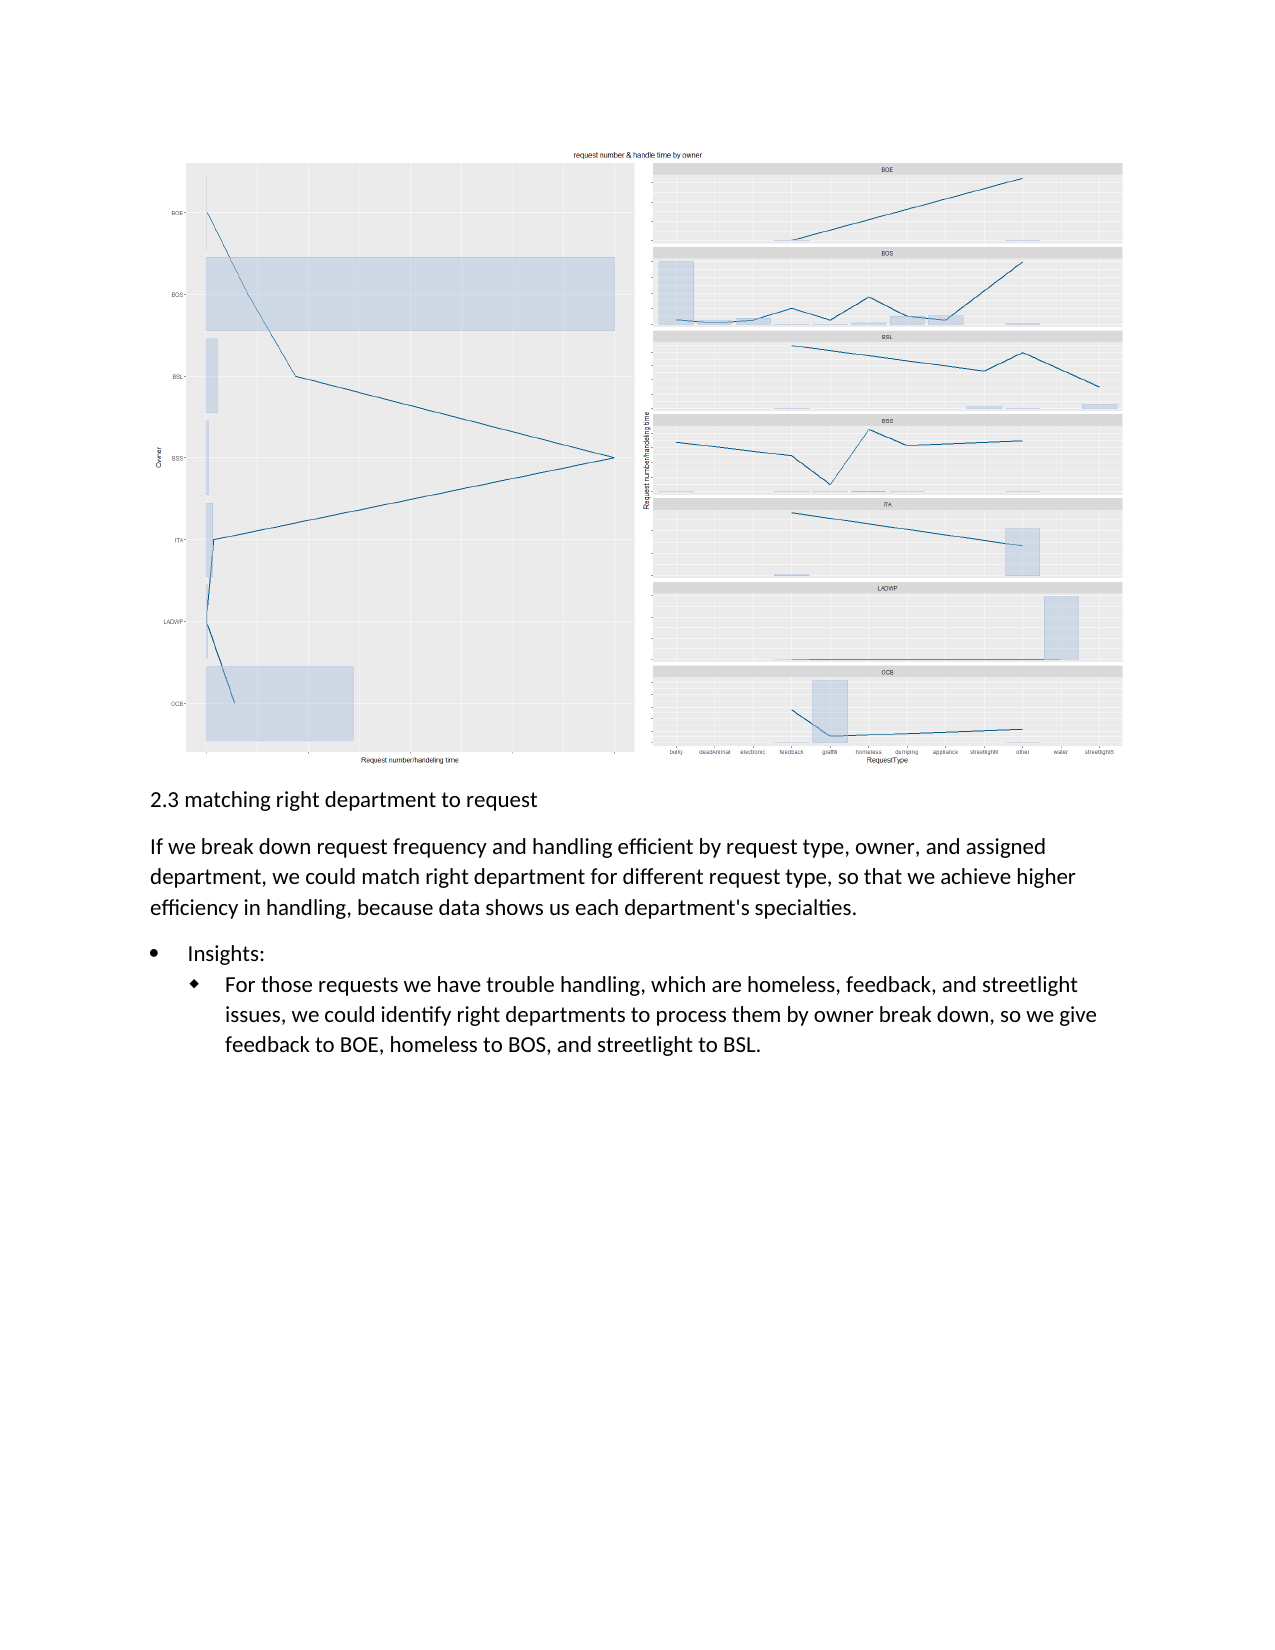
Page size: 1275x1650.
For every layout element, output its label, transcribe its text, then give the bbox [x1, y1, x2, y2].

text 2.3 matching right department to request [150, 785, 1125, 813]
picture [150, 150, 1125, 767]
text If we break down request frequency and handling efficient by request type, owner, and assigned department, we could match right department for different request type, so that we achieve higher efficiency in handling, because data shows us each department's specialties. [150, 832, 1125, 921]
list For those requests we have trouble handling, which are homeless, feedback, and streetlight issues, we could identify right departments to process them by owner break down, so we give feedback to BOE, homeless to BOS, and streetlight to BSL. [187, 970, 1125, 1058]
list Insights: [150, 939, 1125, 968]
